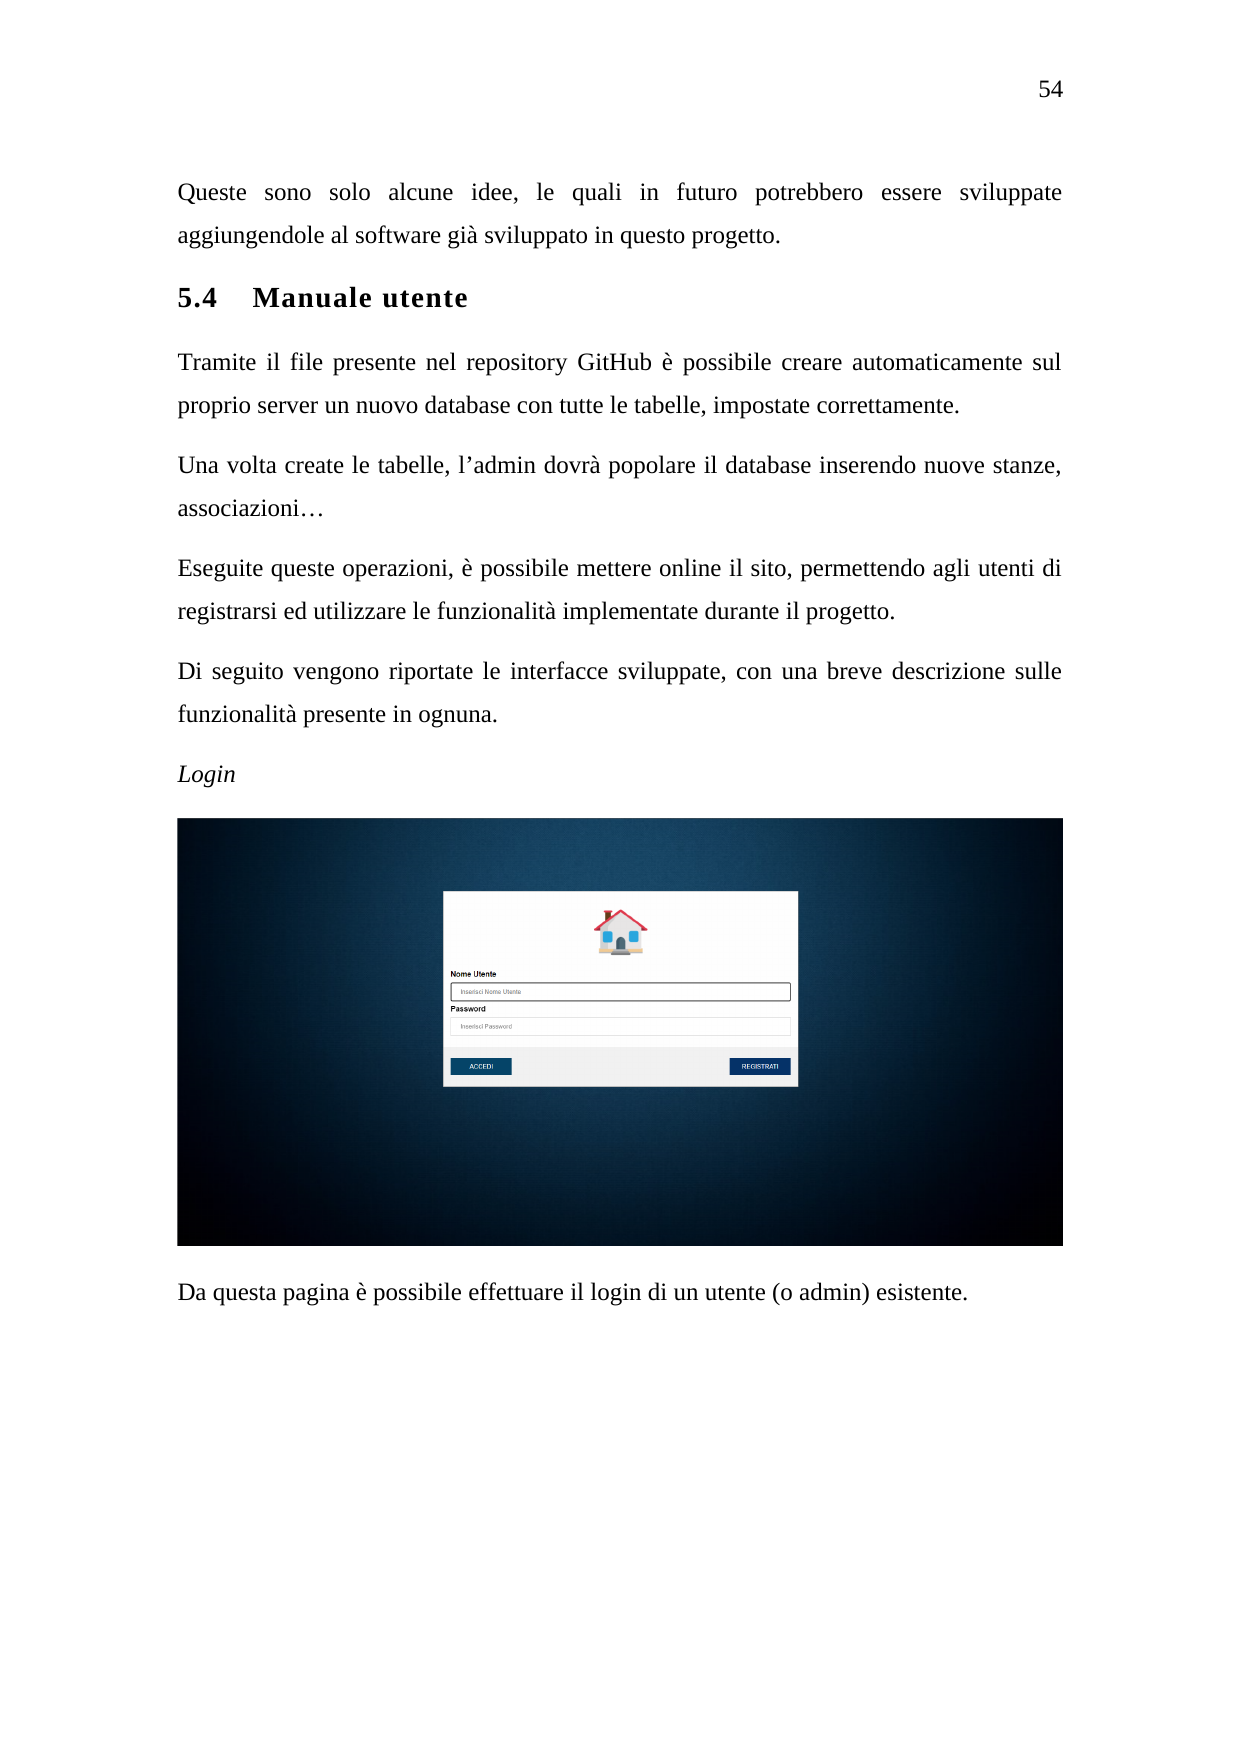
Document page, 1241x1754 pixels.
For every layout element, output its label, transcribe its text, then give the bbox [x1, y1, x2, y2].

text Eseguite queste operazioni, è possibile mettere online il sito, permettendo agli utenti di registrarsi ed utilizzare le funzionalità implementate durante il progetto. [177, 553, 1063, 625]
picture [177, 818, 1063, 1246]
text Login [177, 759, 1063, 787]
text Tramite il file presente nel repository GitHub è possibile creare automaticamente sul proprio server un nuovo database con tutte le tabelle, impostate correttamente. [177, 347, 1063, 419]
text Queste sono solo alcune idee, le quali in futuro potrebbero essere sviluppate aggiungendole al software già sviluppato in questo progetto. [177, 177, 1063, 249]
subtitle Manuale utente [177, 280, 1063, 314]
text Di seguito vengono riportate le interfacce sviluppate, con una breve descrizione sulle funzionalità presente in ognuna. [177, 656, 1063, 728]
text Da questa pagina è possibile effettuare il login di un utente (o admin) esistente. [177, 1277, 1063, 1306]
text Una volta create le tabelle, l’admin dovrà popolare il database inserendo nuove stanze, associazioni… [177, 450, 1063, 522]
